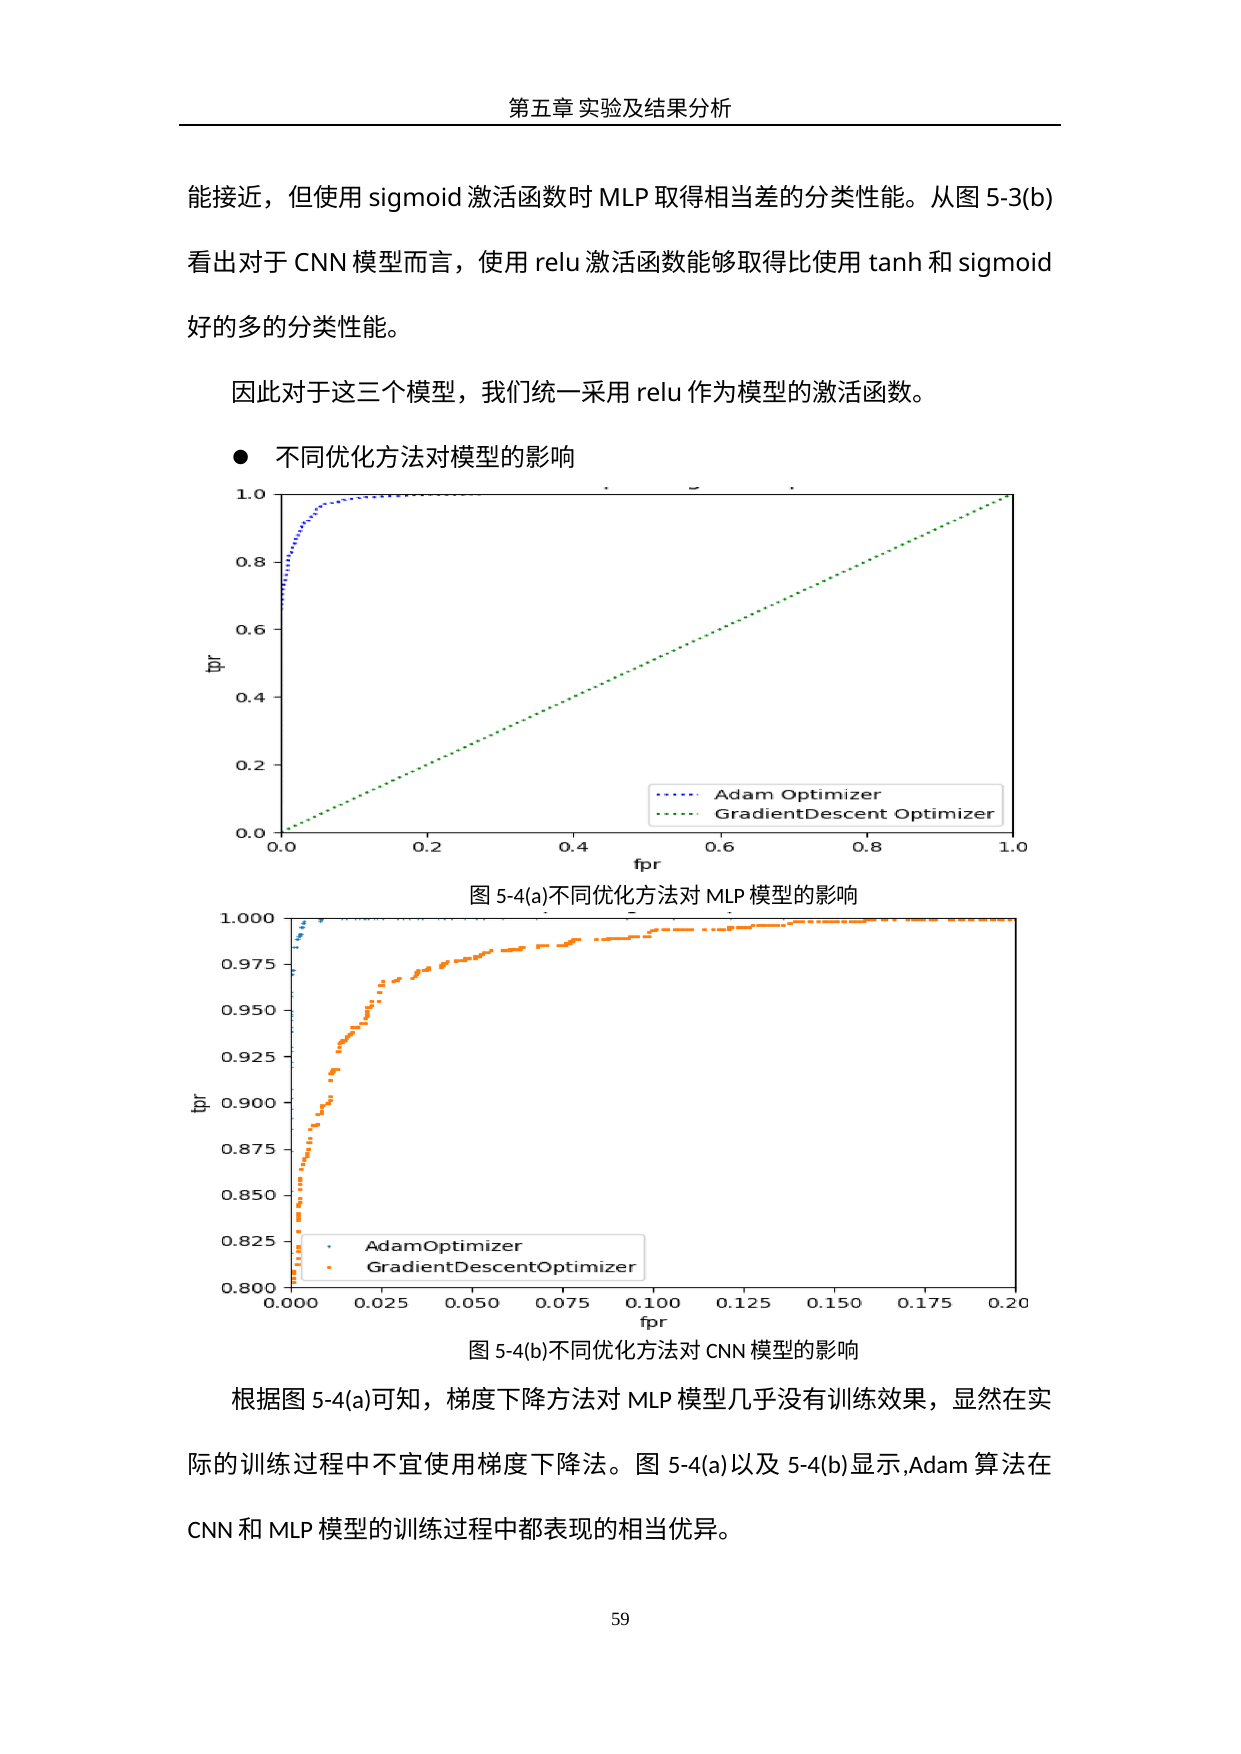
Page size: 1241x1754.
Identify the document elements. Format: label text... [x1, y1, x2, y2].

text 因此对于这三个模型，我们统一采用relu作为模型的激活函数。 [187, 358, 1053, 423]
picture [204, 487, 1037, 873]
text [187, 163, 1053, 358]
list 图5-4(a)不同优化方法对MLP模型的影响 [275, 878, 1053, 910]
picture [187, 912, 1028, 1331]
list 不同优化方法对模型的影响 [231, 423, 1053, 488]
list 图5-4(b)不同优化方法对CNN模型的影响 [275, 1333, 1053, 1365]
text 根据图5-4(a)可知，梯度下降方法对MLP模型几乎没有训练效果，显然在实际的训练过程中不宜使用梯度下降法。图5-4(a)以及5-4(b)显示,Adam算法在CNN和MLP模型的训练过程中都表现的相当优异。 [187, 1365, 1053, 1560]
